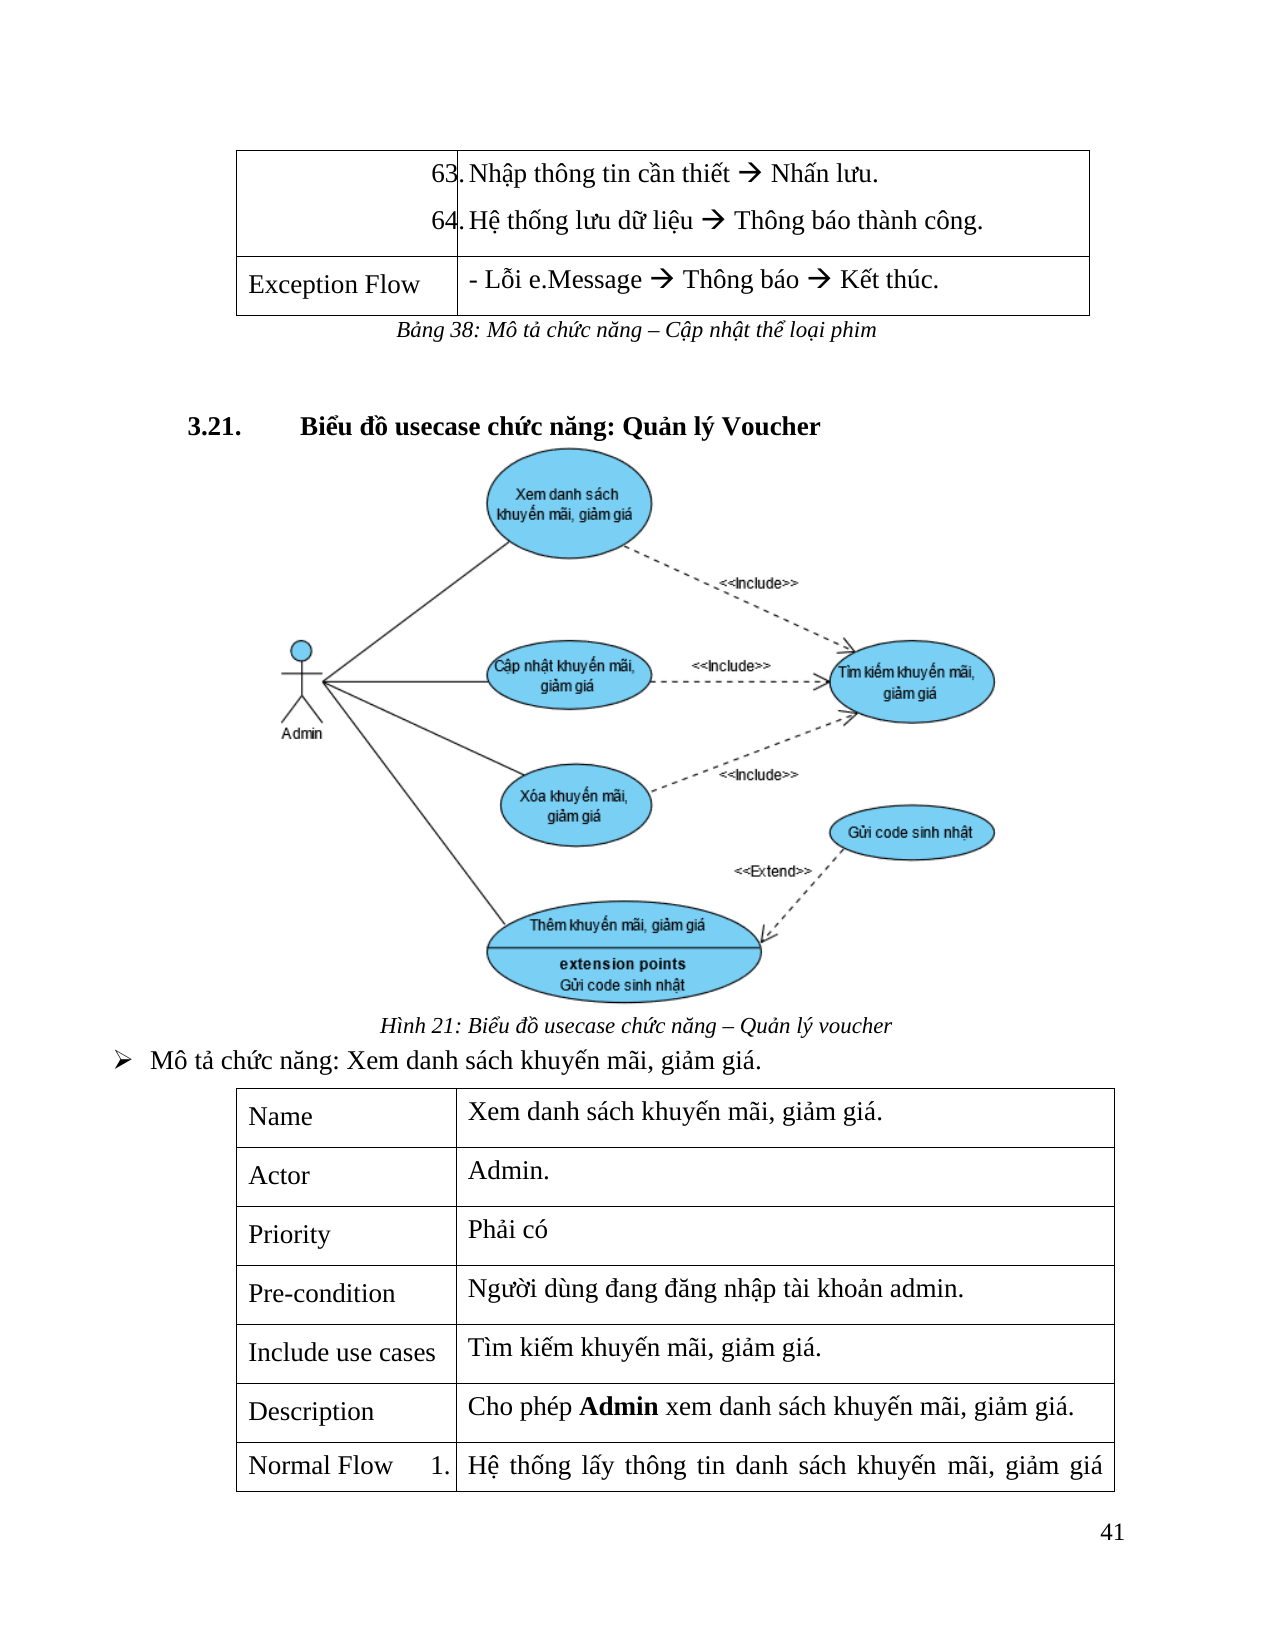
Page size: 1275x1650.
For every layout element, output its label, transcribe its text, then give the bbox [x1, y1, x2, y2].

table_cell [457, 1443, 1114, 1491]
text Hình 21: Biểu đồ usecase chức năng – Quản lý voucher [150, 1012, 1125, 1038]
table_cell Include use cases [237, 1325, 456, 1383]
table_cell Pre-condition [237, 1266, 456, 1324]
table_cell Phải có [457, 1207, 1114, 1265]
table_cell Priority [237, 1207, 456, 1265]
subtitle Biểu đồ usecase chức năng: Quản lý Voucher [187, 410, 1125, 442]
table_cell Người dùng đang đăng nhập tài khoản admin. [457, 1266, 1114, 1324]
table_cell Exception Flow [237, 257, 457, 315]
table_cell Admin. [457, 1148, 1114, 1206]
table_cell Normal Flow [237, 1443, 456, 1491]
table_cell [458, 151, 1089, 256]
table_header Xem danh sách khuyến mãi, giảm giá. [457, 1089, 1114, 1147]
table_cell Description [237, 1384, 456, 1442]
table_cell Cho phép Admin xem danh sách khuyến mãi, giảm giá. [457, 1384, 1114, 1442]
table_cell Normal Flow [237, 151, 457, 256]
picture [250, 441, 1025, 1012]
table_cell Tìm kiếm khuyến mãi, giảm giá. [457, 1325, 1114, 1383]
table_header Name [237, 1089, 456, 1147]
table_cell Actor [237, 1148, 456, 1206]
list Mô tả chức năng: Xem danh sách khuyến mãi, giảm giá. [112, 1044, 1125, 1076]
table_cell - Lỗi e.Message Thông báo Kết thúc. [458, 257, 1089, 315]
text Bảng 38: Mô tả chức năng – Cập nhật thể loại phim [150, 316, 1125, 342]
